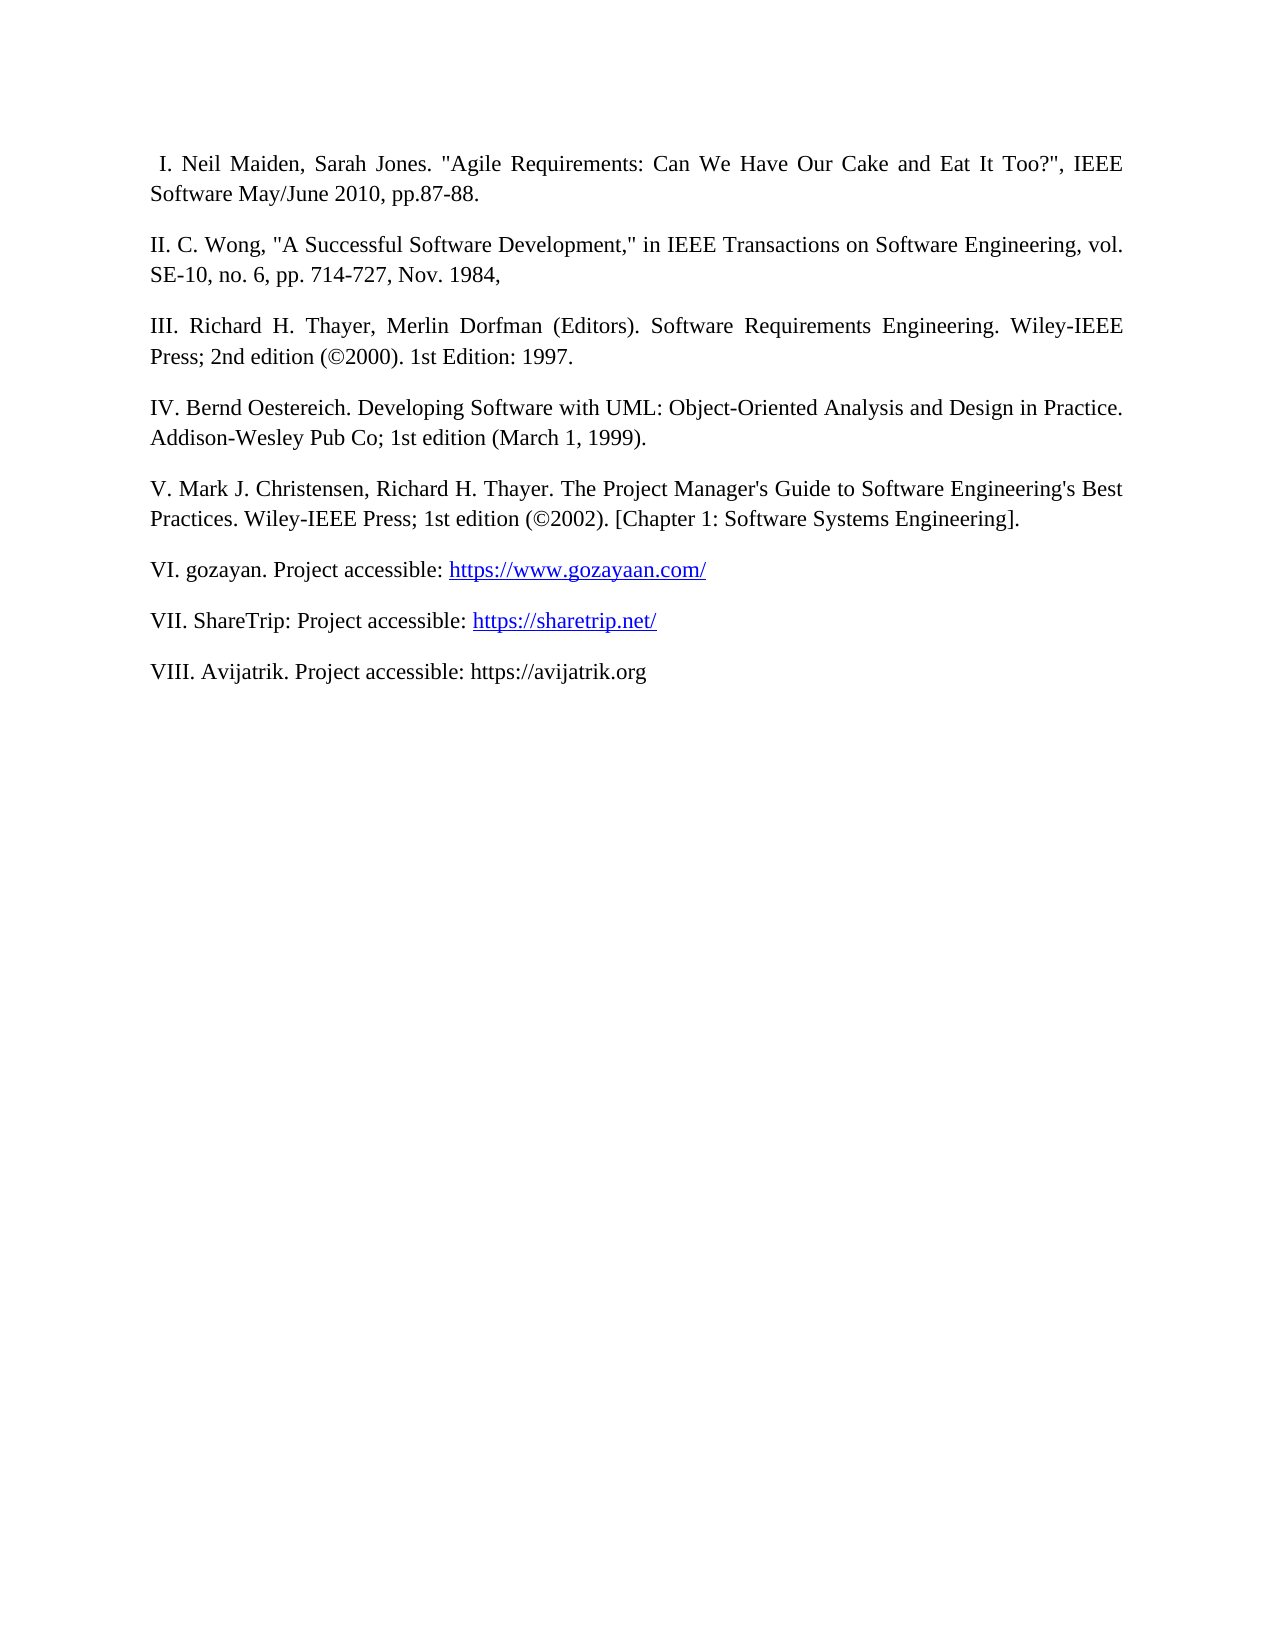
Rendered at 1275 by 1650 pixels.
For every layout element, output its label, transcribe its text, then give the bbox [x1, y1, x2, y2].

text I. Neil Maiden, Sarah Jones. "Agile Requirements: Can We Have Our Cake and Eat It Too?", IEEE Software May/June 2010, pp.87-88. [150, 150, 1125, 207]
text V. Mark J. Christensen, Richard H. Thayer. The Project Manager's Guide to Software Engineering's Best Practices. Wiley-IEEE Press; 1st edition (©2002). [Chapter 1: Software Systems Engineering]. [150, 475, 1125, 532]
text II. C. Wong, "A Successful Software Development," in IEEE Transactions on Software Engineering, vol. SE-10, no. 6, pp. 714-727, Nov. 1984, [150, 231, 1125, 288]
text IV. Bernd Oestereich. Developing Software with UML: Object-Oriented Analysis and Design in Practice. Addison-Wesley Pub Co; 1st edition (March 1, 1999). [150, 394, 1125, 450]
text VII. ShareTrip: Project accessible: https://sharetrip.net/ [150, 607, 1125, 634]
text VIII. Avijatrik. Project accessible: https://avijatrik.org [150, 658, 1125, 685]
text VI. gozayan. Project accessible: https://www.gozayaan.com/ [150, 556, 1125, 583]
text III. Richard H. Thayer, Merlin Dorfman (Editors). Software Requirements Engineering. Wiley-IEEE Press; 2nd edition (©2000). 1st Edition: 1997. [150, 312, 1125, 369]
